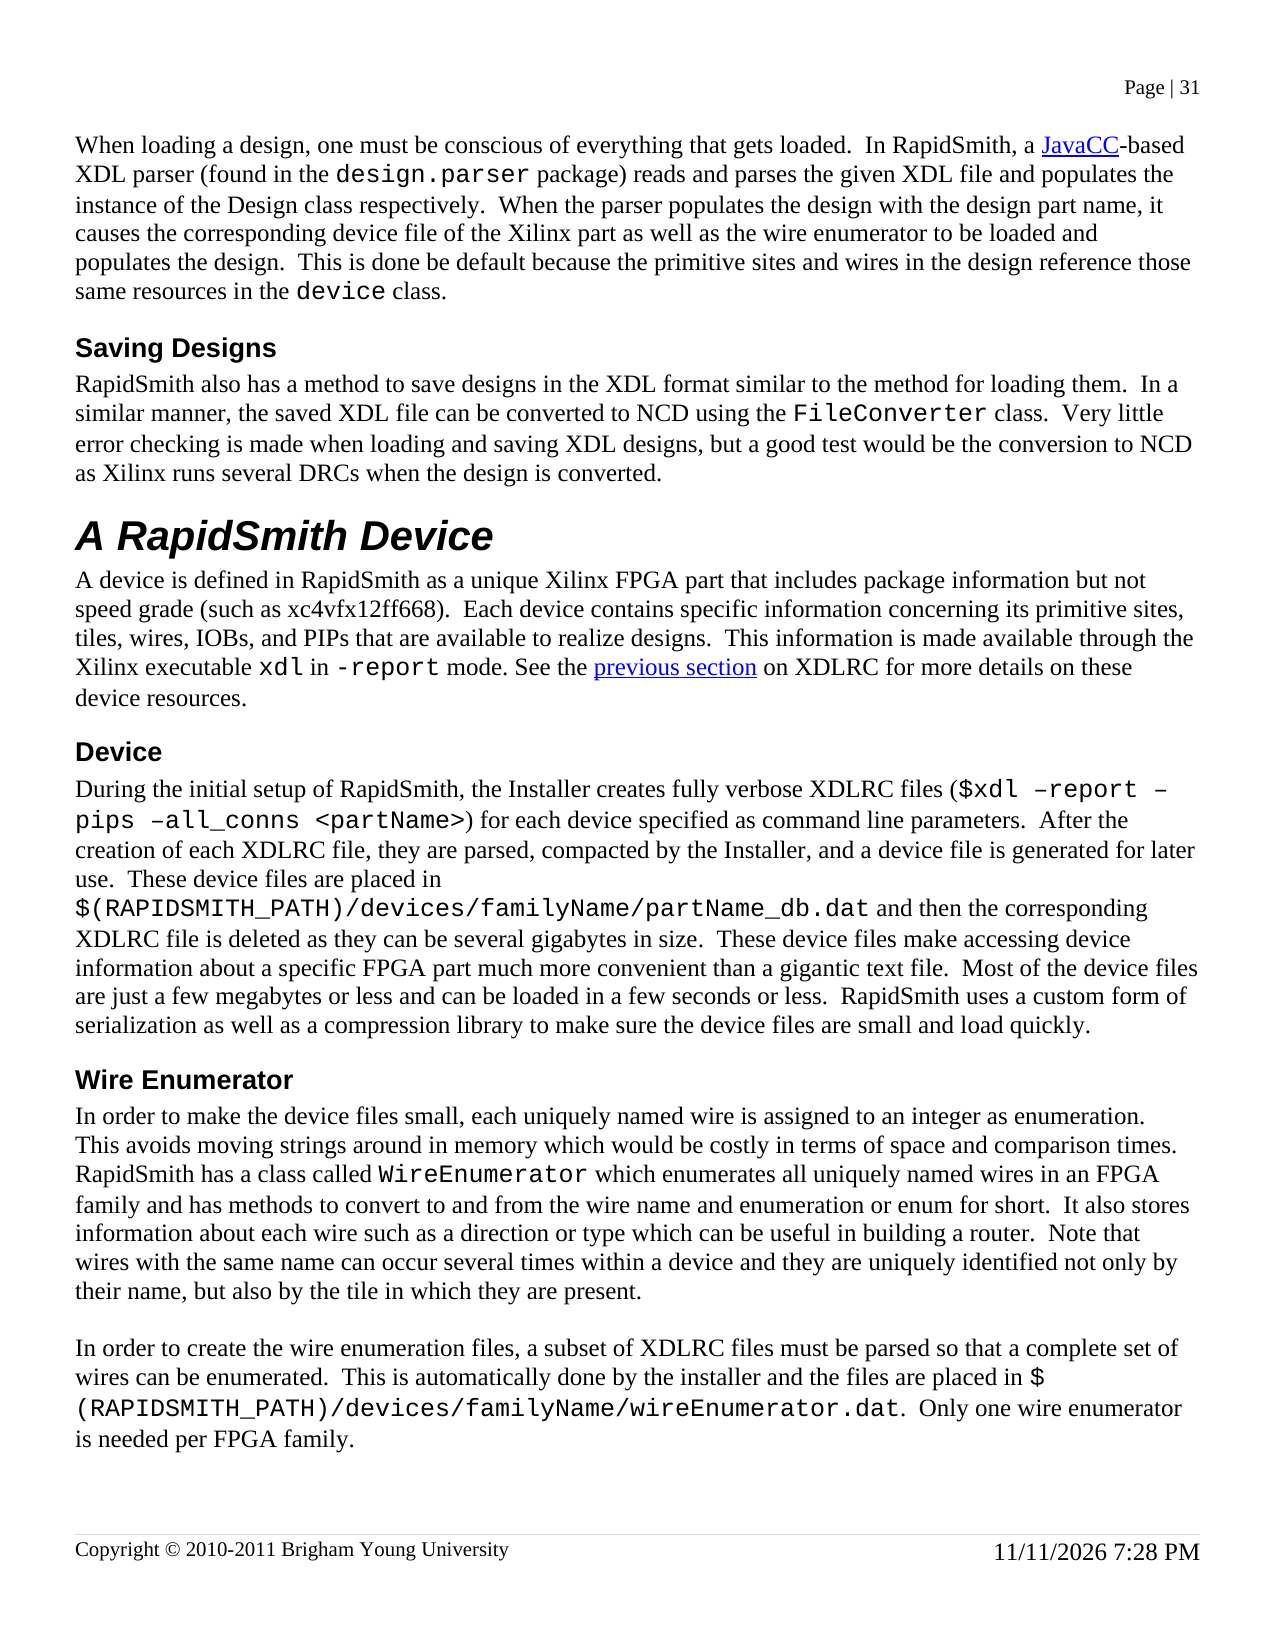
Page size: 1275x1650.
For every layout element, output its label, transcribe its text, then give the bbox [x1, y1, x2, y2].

subtitle Saving Designs [75, 332, 1200, 363]
subtitle Device [75, 736, 1200, 768]
subtitle Wire Enumerator [75, 1064, 1200, 1095]
text RapidSmith also has a method to save designs in the XDL format similar to the method for loading them. In a similar manner, the saved XDL file can be converted to NCD using the FileConverter class. Very little error checking is made when loading and saving XDL designs, but a good test would be the conversion to NCD as Xilinx runs several DRCs when the design is converted. [75, 369, 1200, 486]
text In order to make the device files small, each uniquely named wire is assigned to an integer as enumeration. This avoids moving strings around in memory which would be costly in terms of space and comparison times. RapidSmith has a class called WireEnumerator which enumerates all uniquely named wires in an FPGA family and has methods to convert to and from the wire name and enumeration or enum for short. It also stores information about each wire such as a direction or type which can be useful in building a router. Note that wires with the same name can occur several times within a device and they are uniquely identified not only by their name, but also by the tile in which they are present. [75, 1101, 1200, 1305]
text During the initial setup of RapidSmith, the Installer creates fully verbose XDLRC files ($xdl –report –pips –all_conns <partName>) for each device specified as command line parameters. After the creation of each XDLRC file, they are parsed, compacted by the Installer, and a device file is generated for later use. These device files are placed in $(RAPIDSMITH_PATH)/devices/familyName/partName_db.dat and then the corresponding XDLRC file is deleted as they can be several gigabytes in size. These device files make accessing device information about a specific FPGA part much more convenient than a gigantic text file. Most of the device files are just a few megabytes or less and can be loaded in a few seconds or less. RapidSmith uses a custom form of serialization as well as a compression library to make sure the device files are small and load quickly. [75, 774, 1200, 1039]
text In order to create the wire enumeration files, a subset of XDLRC files must be parsed so that a complete set of wires can be enumerated. This is automatically done by the installer and the files are placed in $(RAPIDSMITH_PATH)/devices/familyName/wireEnumerator.dat. Only one wire enumerator is needed per FPGA family. [75, 1333, 1200, 1453]
subtitle A RapidSmith Device [75, 511, 1200, 559]
text When loading a design, one must be conscious of everything that gets loaded. In RapidSmith, a JavaCC-based XDL parser (found in the design.parser package) reads and parses the given XDL file and populates the instance of the Design class respectively. When the parser populates the design with the design part name, it causes the corresponding device file of the Xilinx part as well as the wire enumerator to be loaded and populates the design. This is done be default because the primitive sites and wires in the design reference those same resources in the device class. [75, 130, 1200, 307]
text A device is defined in RapidSmith as a unique Xilinx FPGA part that includes package information but not speed grade (such as xc4vfx12ff668). Each device contains specific information concerning its primitive sites, tiles, wires, IOBs, and PIPs that are available to realize designs. This information is made available through the Xilinx executable xdl in -report mode. See the previous section on XDLRC for more details on these device resources. [75, 566, 1200, 711]
